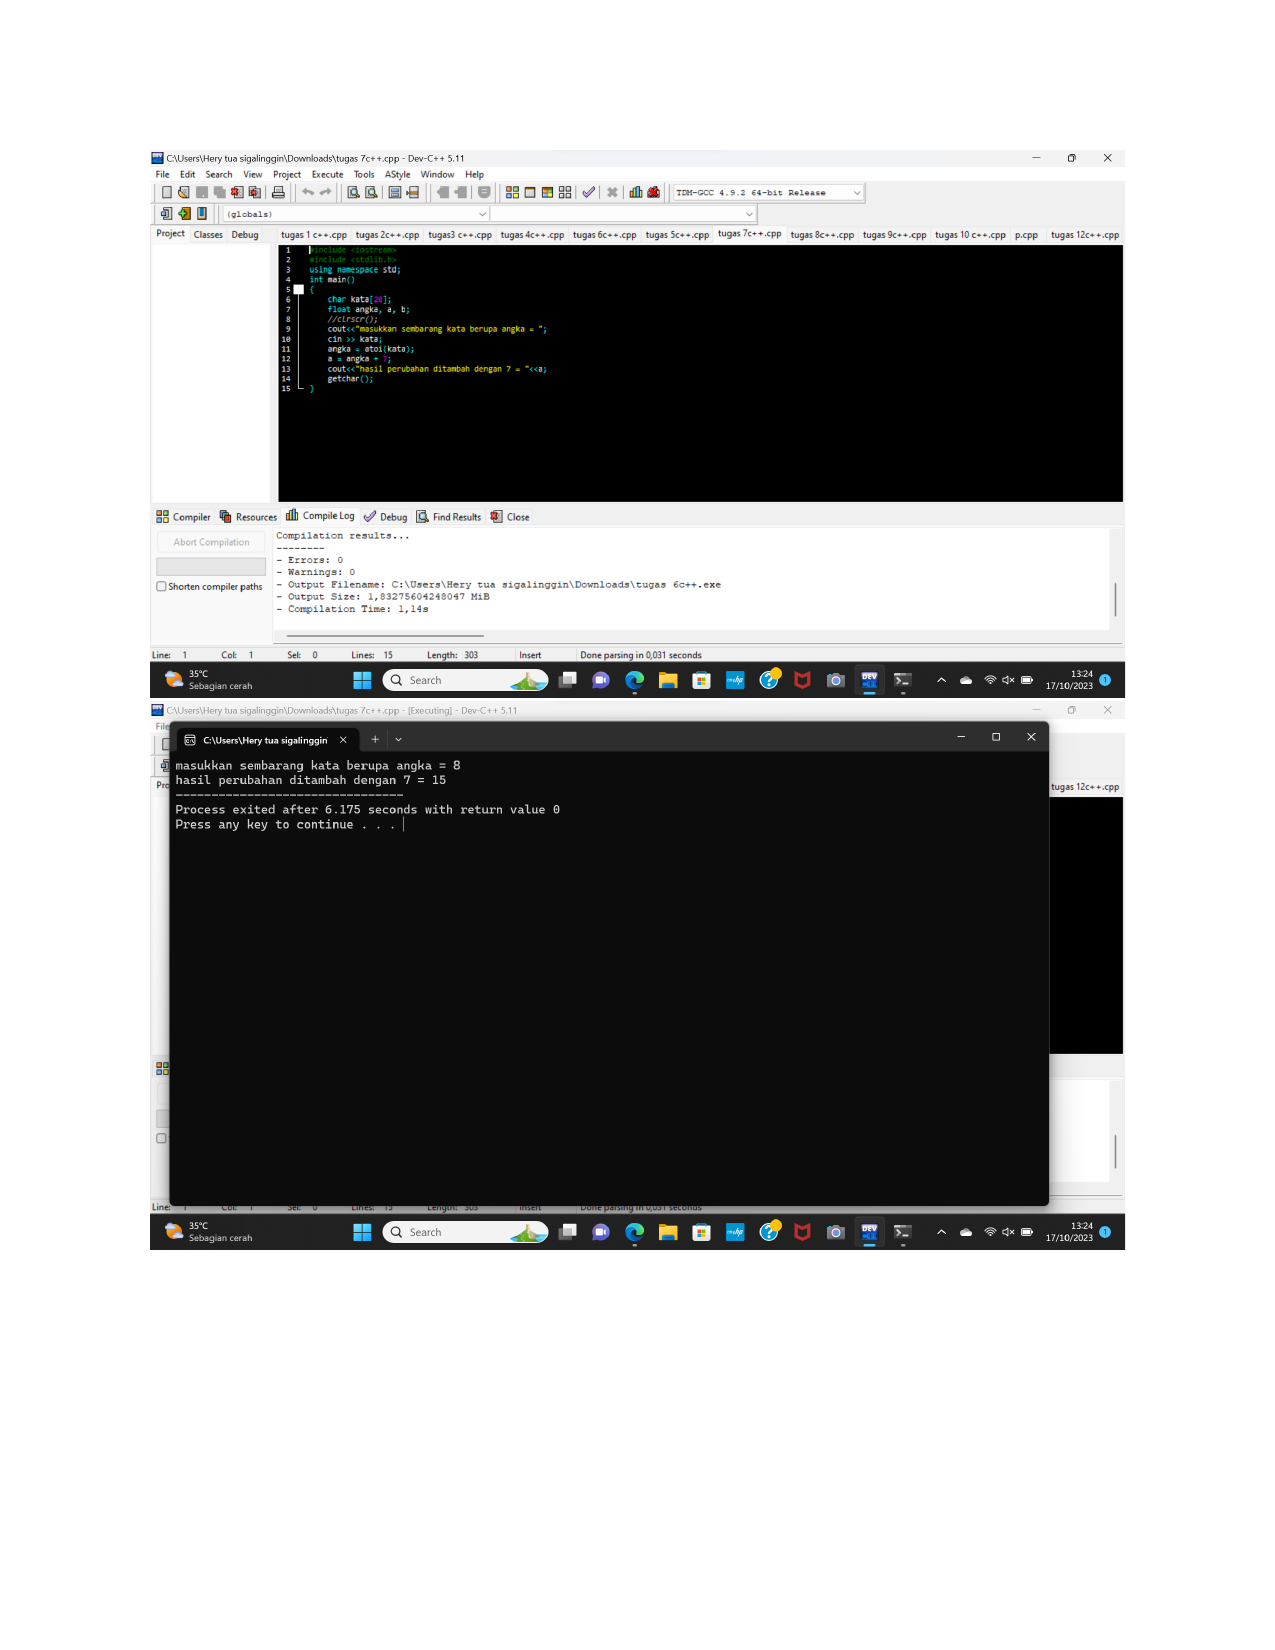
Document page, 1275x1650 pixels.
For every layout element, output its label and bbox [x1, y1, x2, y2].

picture [150, 701, 1125, 1250]
picture [150, 150, 1125, 698]
